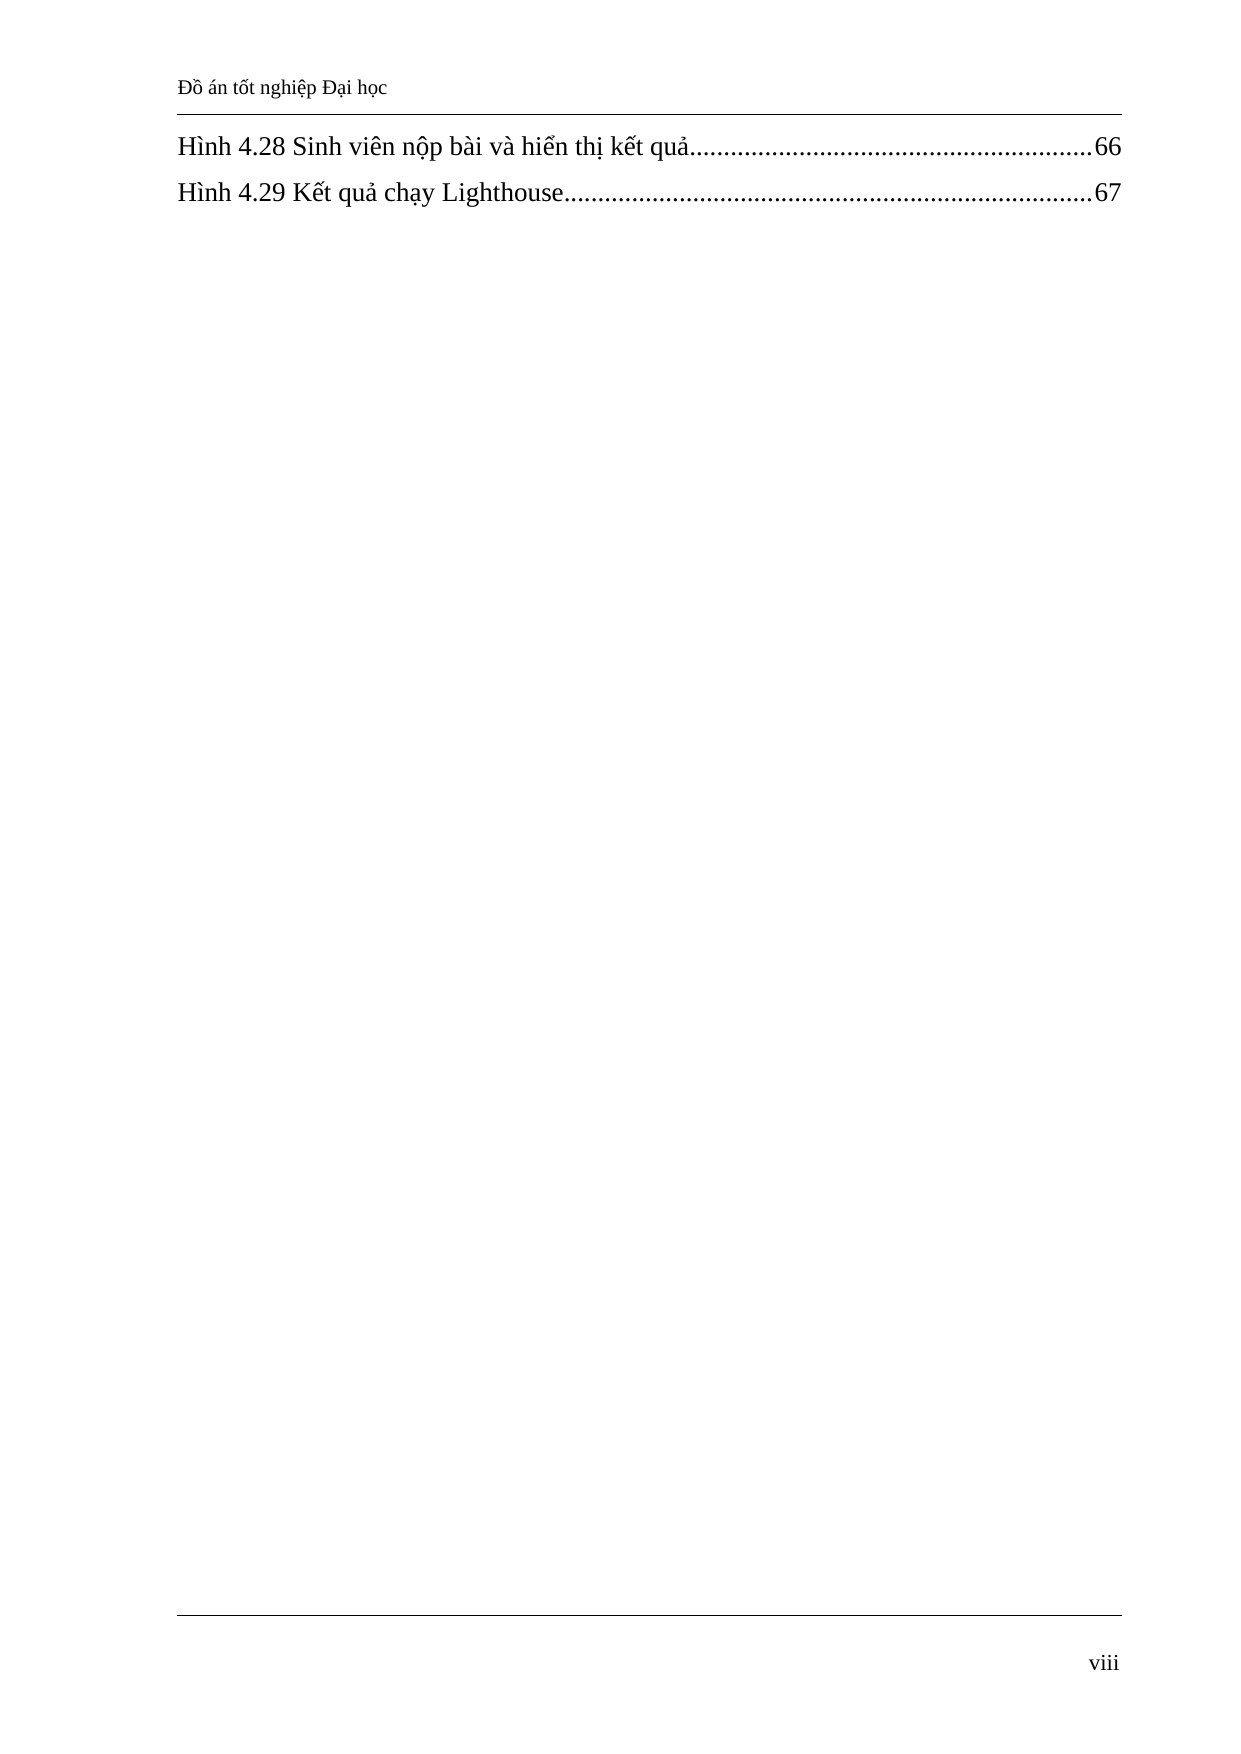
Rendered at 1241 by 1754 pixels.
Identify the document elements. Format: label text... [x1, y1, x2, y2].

text Hình 4.29 Kết quả chạy Lighthouse 67 [177, 177, 1122, 208]
text Hình 4.28 Sinh viên nộp bài và hiển thị kết quả 66 [177, 130, 1122, 162]
